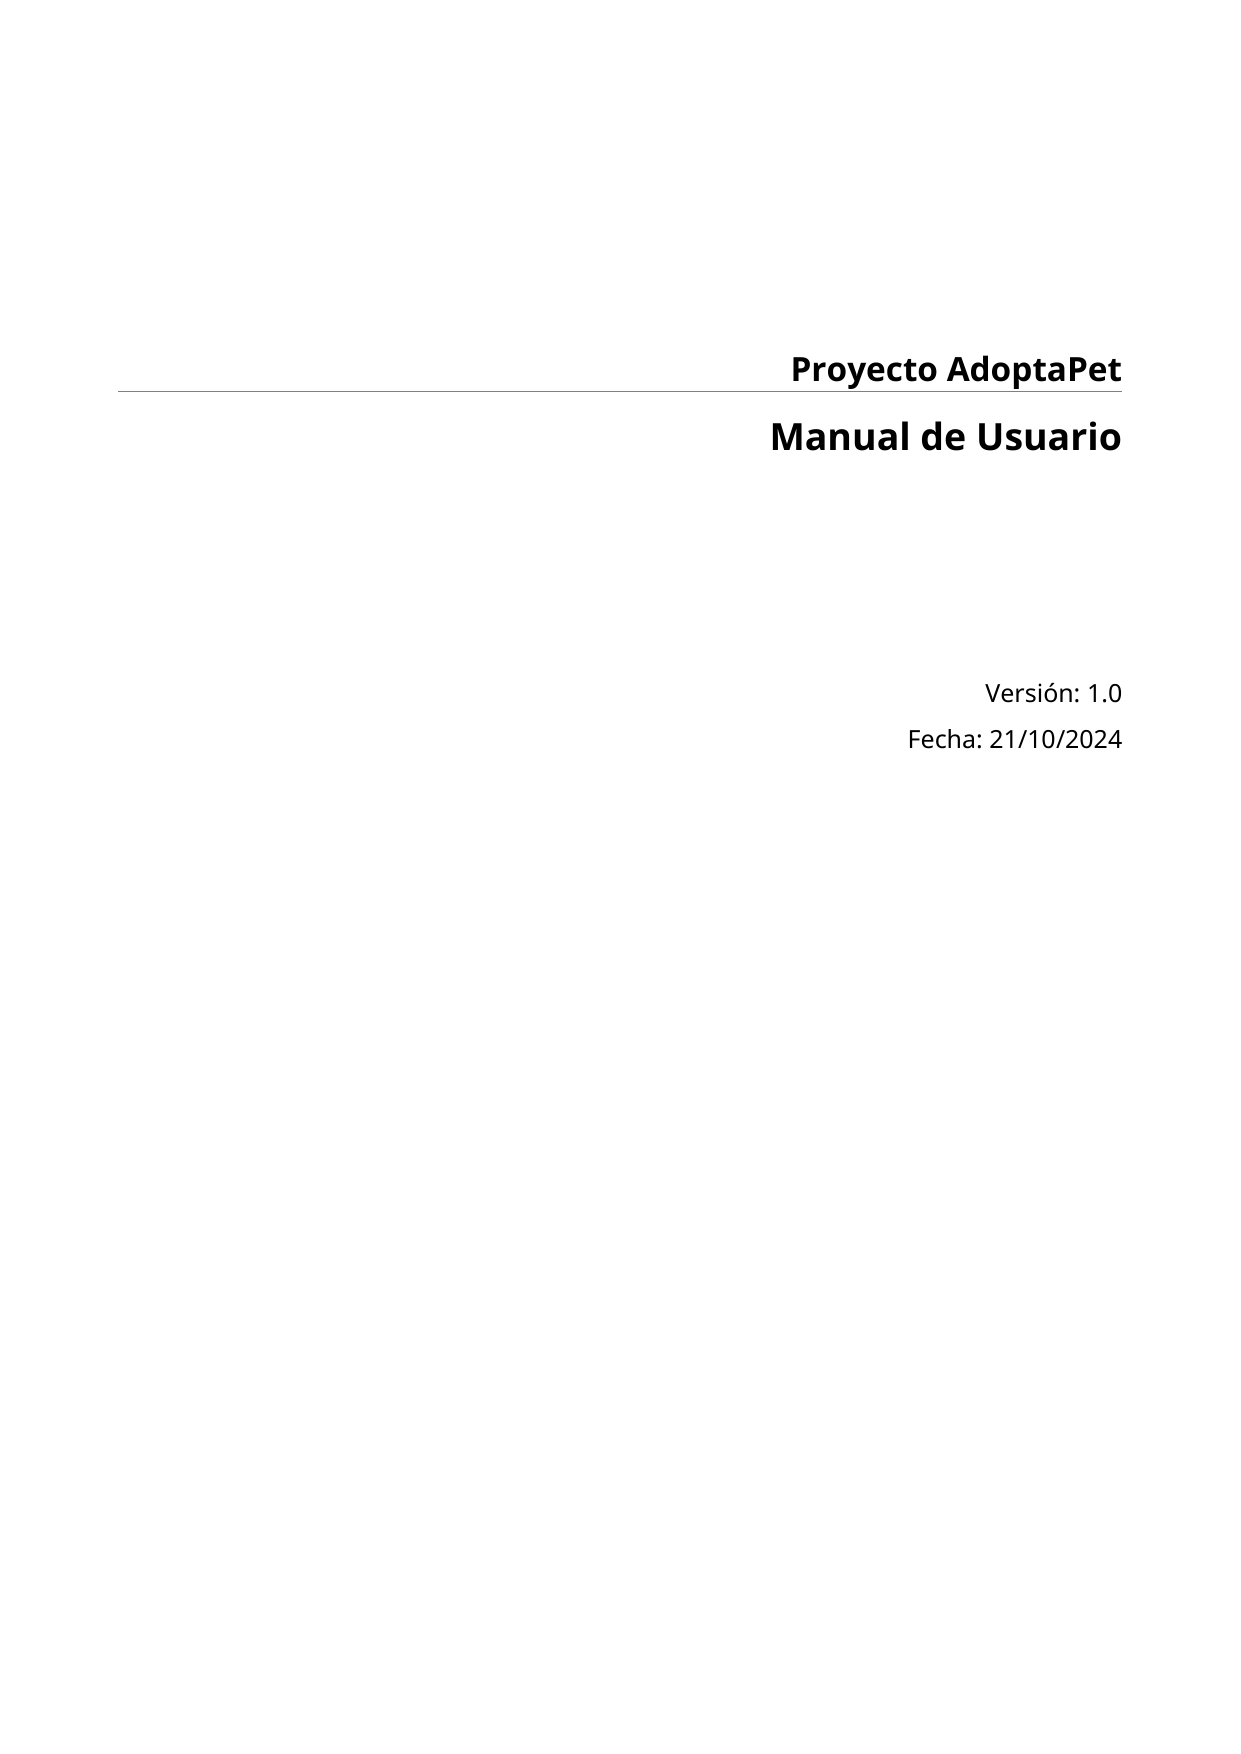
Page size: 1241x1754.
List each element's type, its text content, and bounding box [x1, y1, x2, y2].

title Manual de Usuario [118, 410, 1122, 461]
text Fecha: 21/10/2024 [118, 722, 1122, 756]
text Versión: 1.0 [118, 676, 1122, 709]
text Proyecto AdoptaPet [118, 346, 1122, 391]
